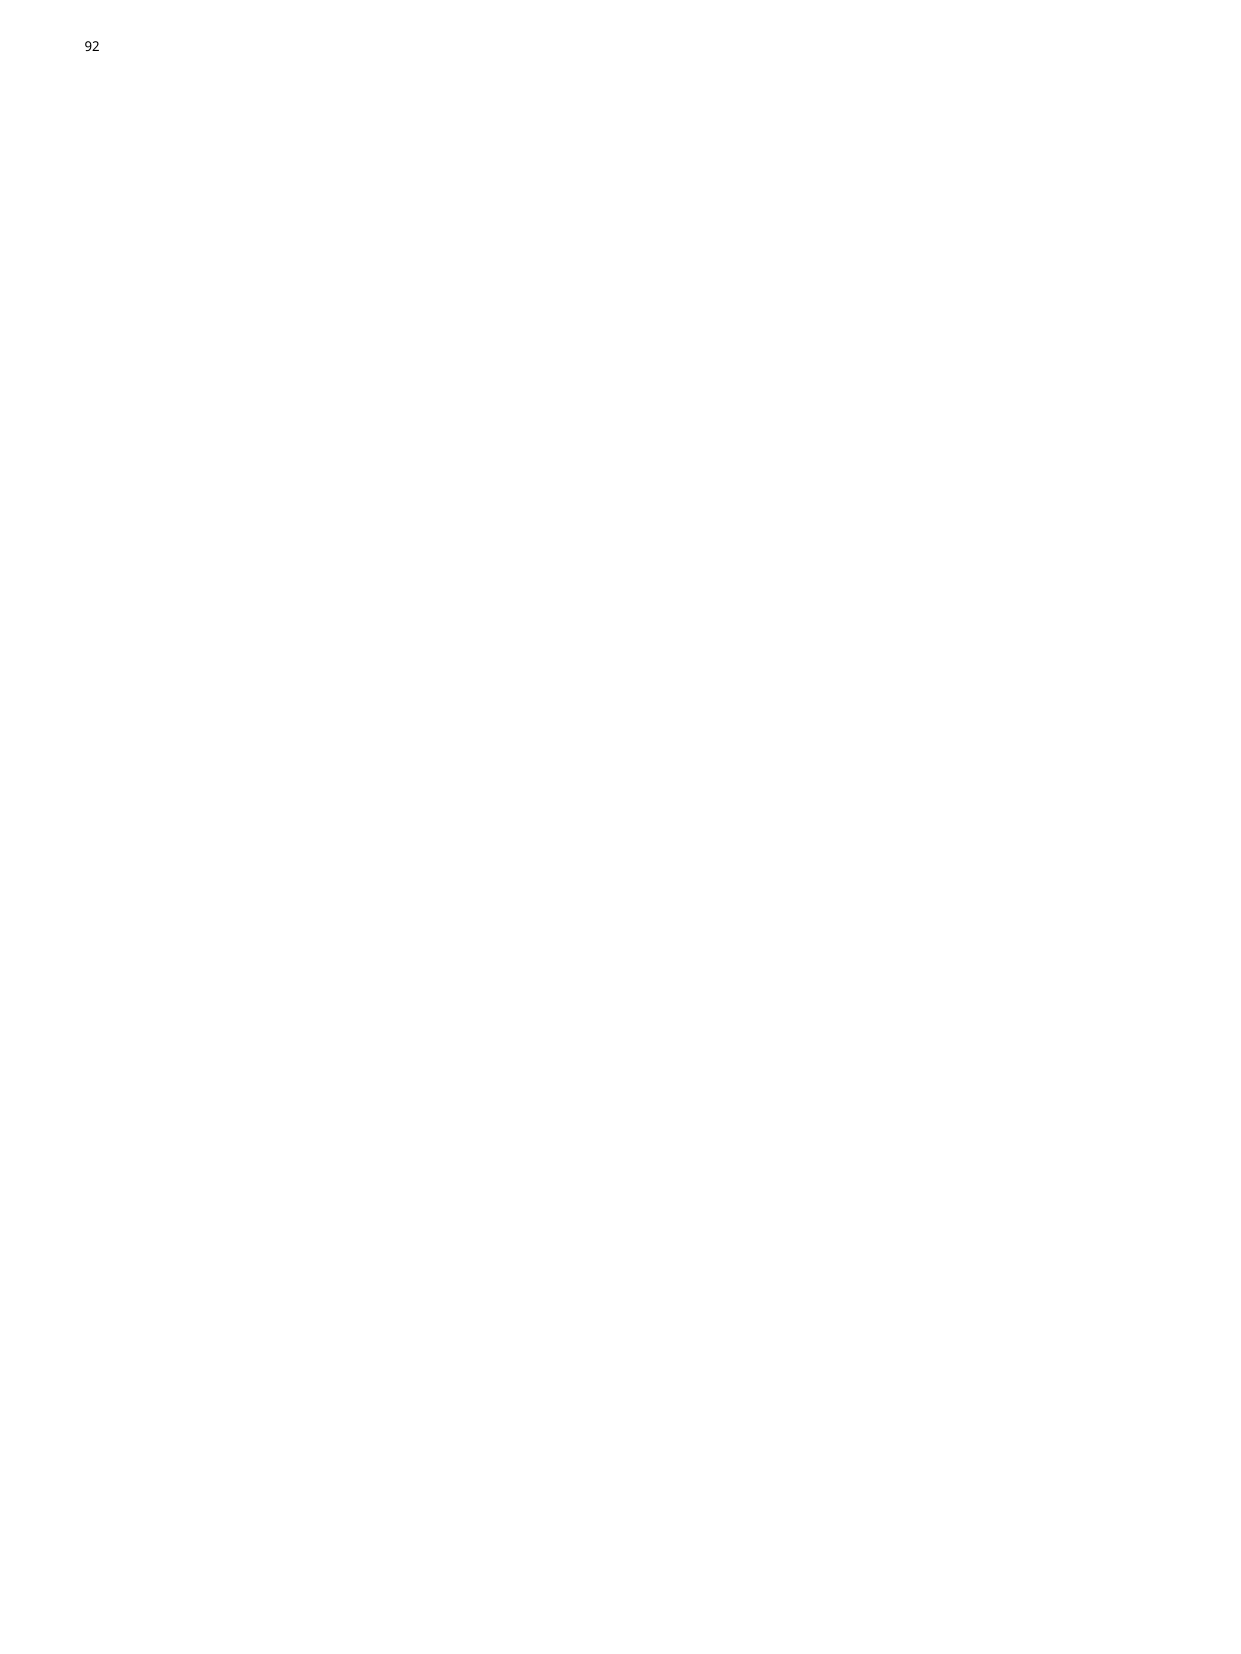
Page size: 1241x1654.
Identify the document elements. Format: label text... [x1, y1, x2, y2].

text 92 [84, 34, 1165, 56]
